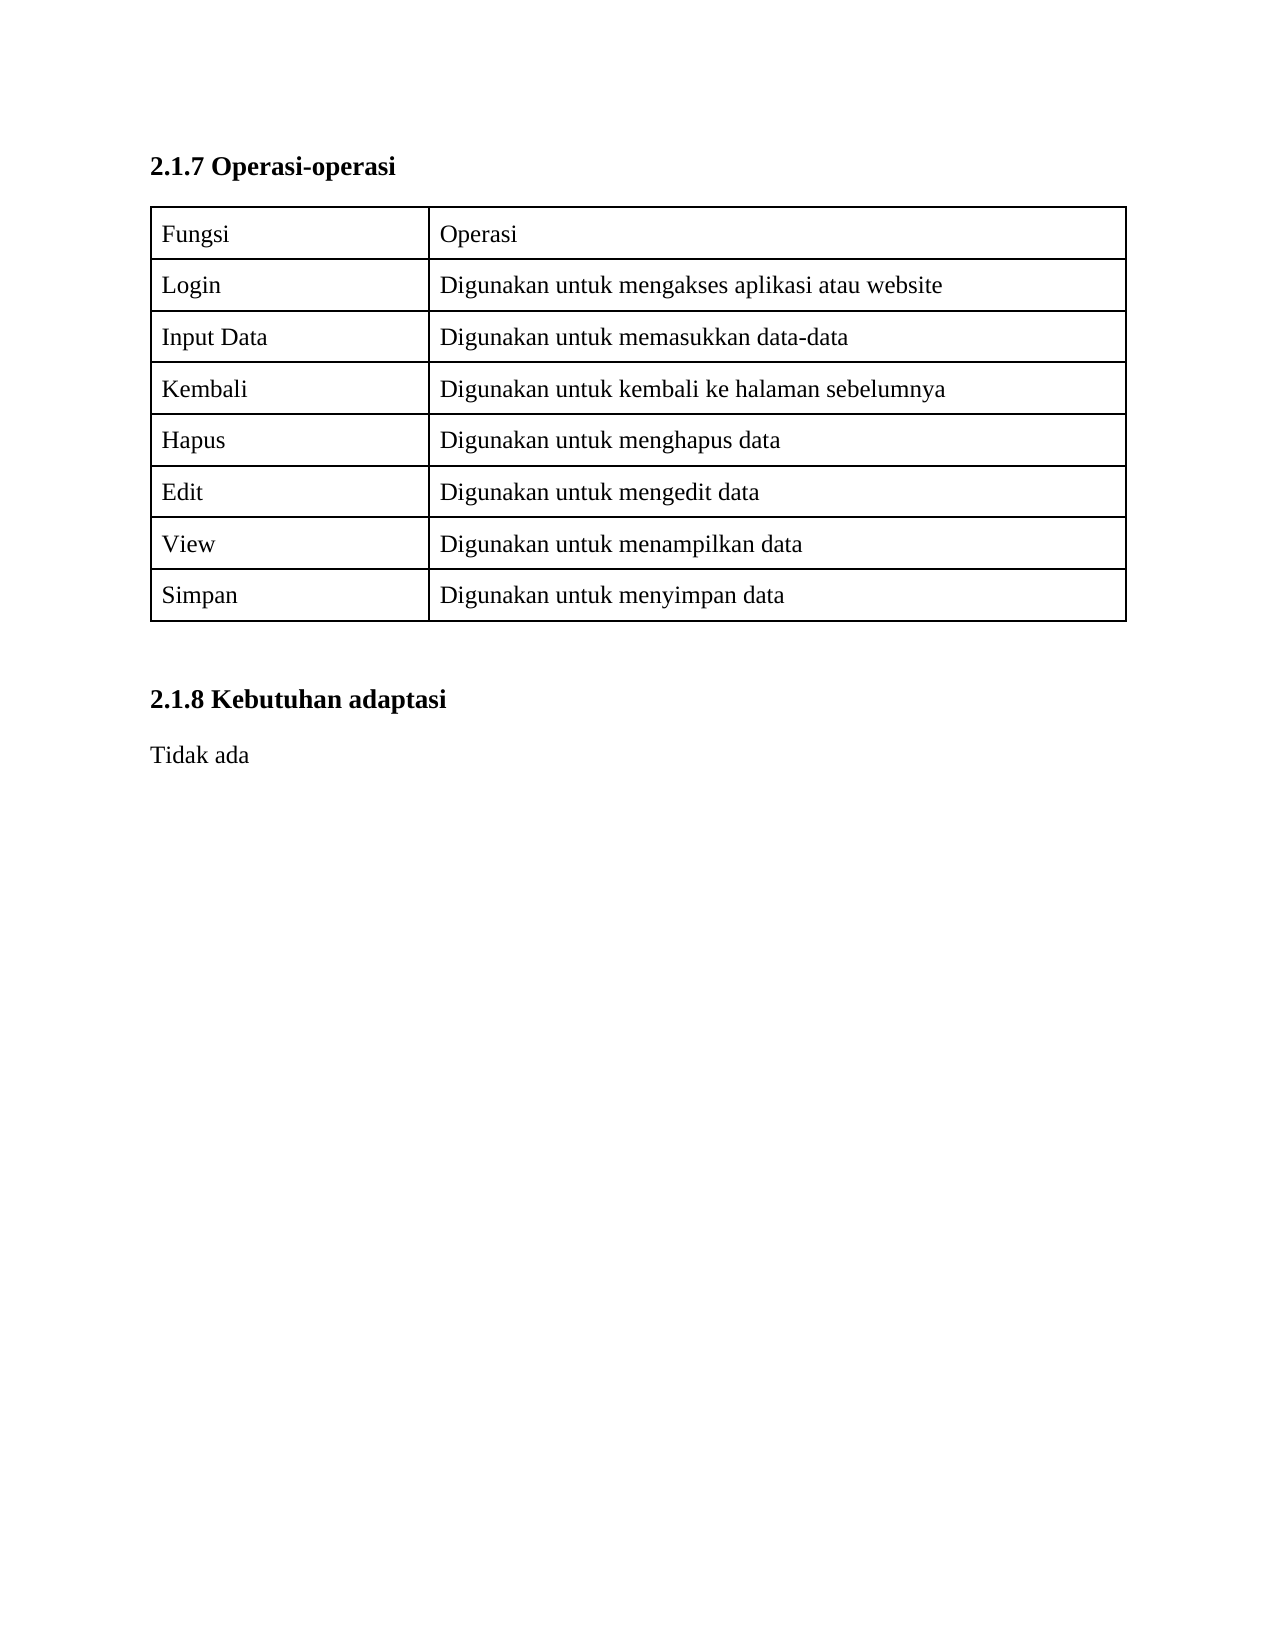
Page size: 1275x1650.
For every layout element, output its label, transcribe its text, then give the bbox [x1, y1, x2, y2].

subtitle 2.1.8 Kebutuhan adaptasi [150, 684, 1125, 715]
table_cell Digunakan untuk mengakses aplikasi atau website [430, 260, 1125, 309]
table_cell Digunakan untuk mengedit data [430, 467, 1125, 516]
table_cell View [152, 518, 428, 568]
subtitle 2.1.7 Operasi-operasi [150, 150, 1125, 181]
table_cell Simpan [152, 570, 428, 619]
table_header Operasi [430, 208, 1125, 258]
table_header Fungsi [152, 208, 428, 258]
table_cell Digunakan untuk menghapus data [430, 415, 1125, 464]
table_cell Digunakan untuk menyimpan data [430, 570, 1125, 619]
table_cell Digunakan untuk menampilkan data [430, 518, 1125, 568]
table_cell Input Data [152, 312, 428, 361]
table_cell Digunakan untuk kembali ke halaman sebelumnya [430, 363, 1125, 413]
table_cell Kembali [152, 363, 428, 413]
text Tidak ada [150, 740, 1125, 768]
table_cell Login [152, 260, 428, 309]
table_cell Edit [152, 467, 428, 516]
table_cell Hapus [152, 415, 428, 464]
table_cell Digunakan untuk memasukkan data-data [430, 312, 1125, 361]
